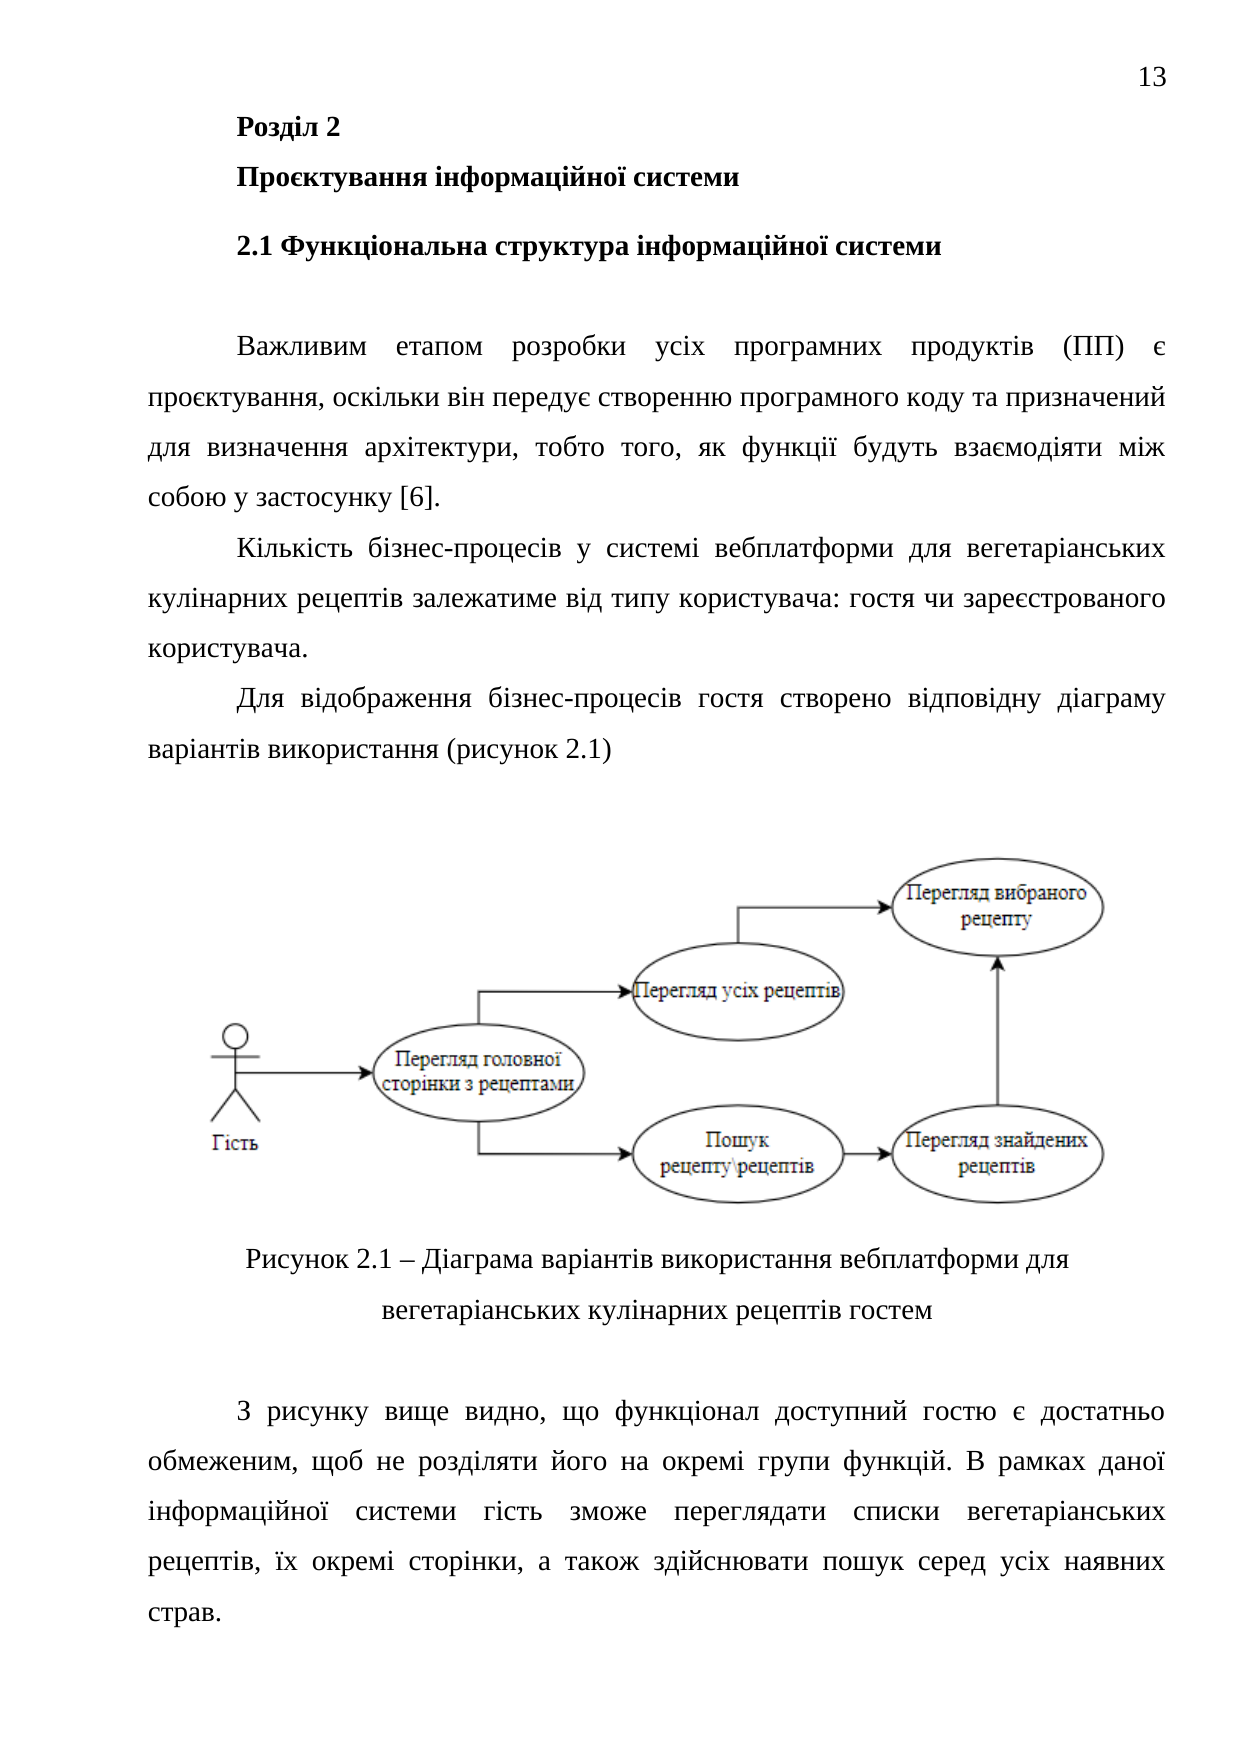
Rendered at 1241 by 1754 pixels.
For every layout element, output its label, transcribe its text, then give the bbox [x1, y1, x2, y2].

text 2.1 Функціональна структура інформаційної системи [148, 228, 1167, 261]
subtitle Розділ 2 [148, 109, 1167, 143]
text Для відображення бізнес-процесів гостя створено відповідну діаграму варіантів використання (рисунок 2.1) [148, 681, 1167, 764]
text Кількість бізнес-процесів у системі вебплатформи для вегетаріанських кулінарних рецептів залежатиме від типу користувача: гостя чи зареєстрованого користувача. [148, 530, 1167, 664]
text Важливим етапом розробки усіх програмних продуктів (ПП) є проєктування, оскільки він передує створенню програмного коду та призначений для визначення архітектури, тобто того, як функції будуть взаємодіяти між собою у застосунку [6]. [148, 328, 1167, 513]
text Рисунок 2.1 – Діаграма варіантів використання вебплатформи для вегетаріанських кулінарних рецептів гостем [148, 1242, 1167, 1326]
picture [195, 831, 1120, 1225]
text Проєктування інформаційної системи [148, 159, 1167, 193]
text З рисунку вище видно, що функціонал доступний гостю є достатньо обмеженим, щоб не розділяти його на окремі групи функцій. В рамках даної інформаційної системи гість зможе переглядати списки вегетаріанських рецептів, їх окремі сторінки, а також здійснювати пошук серед усіх наявних страв. [148, 1393, 1167, 1627]
